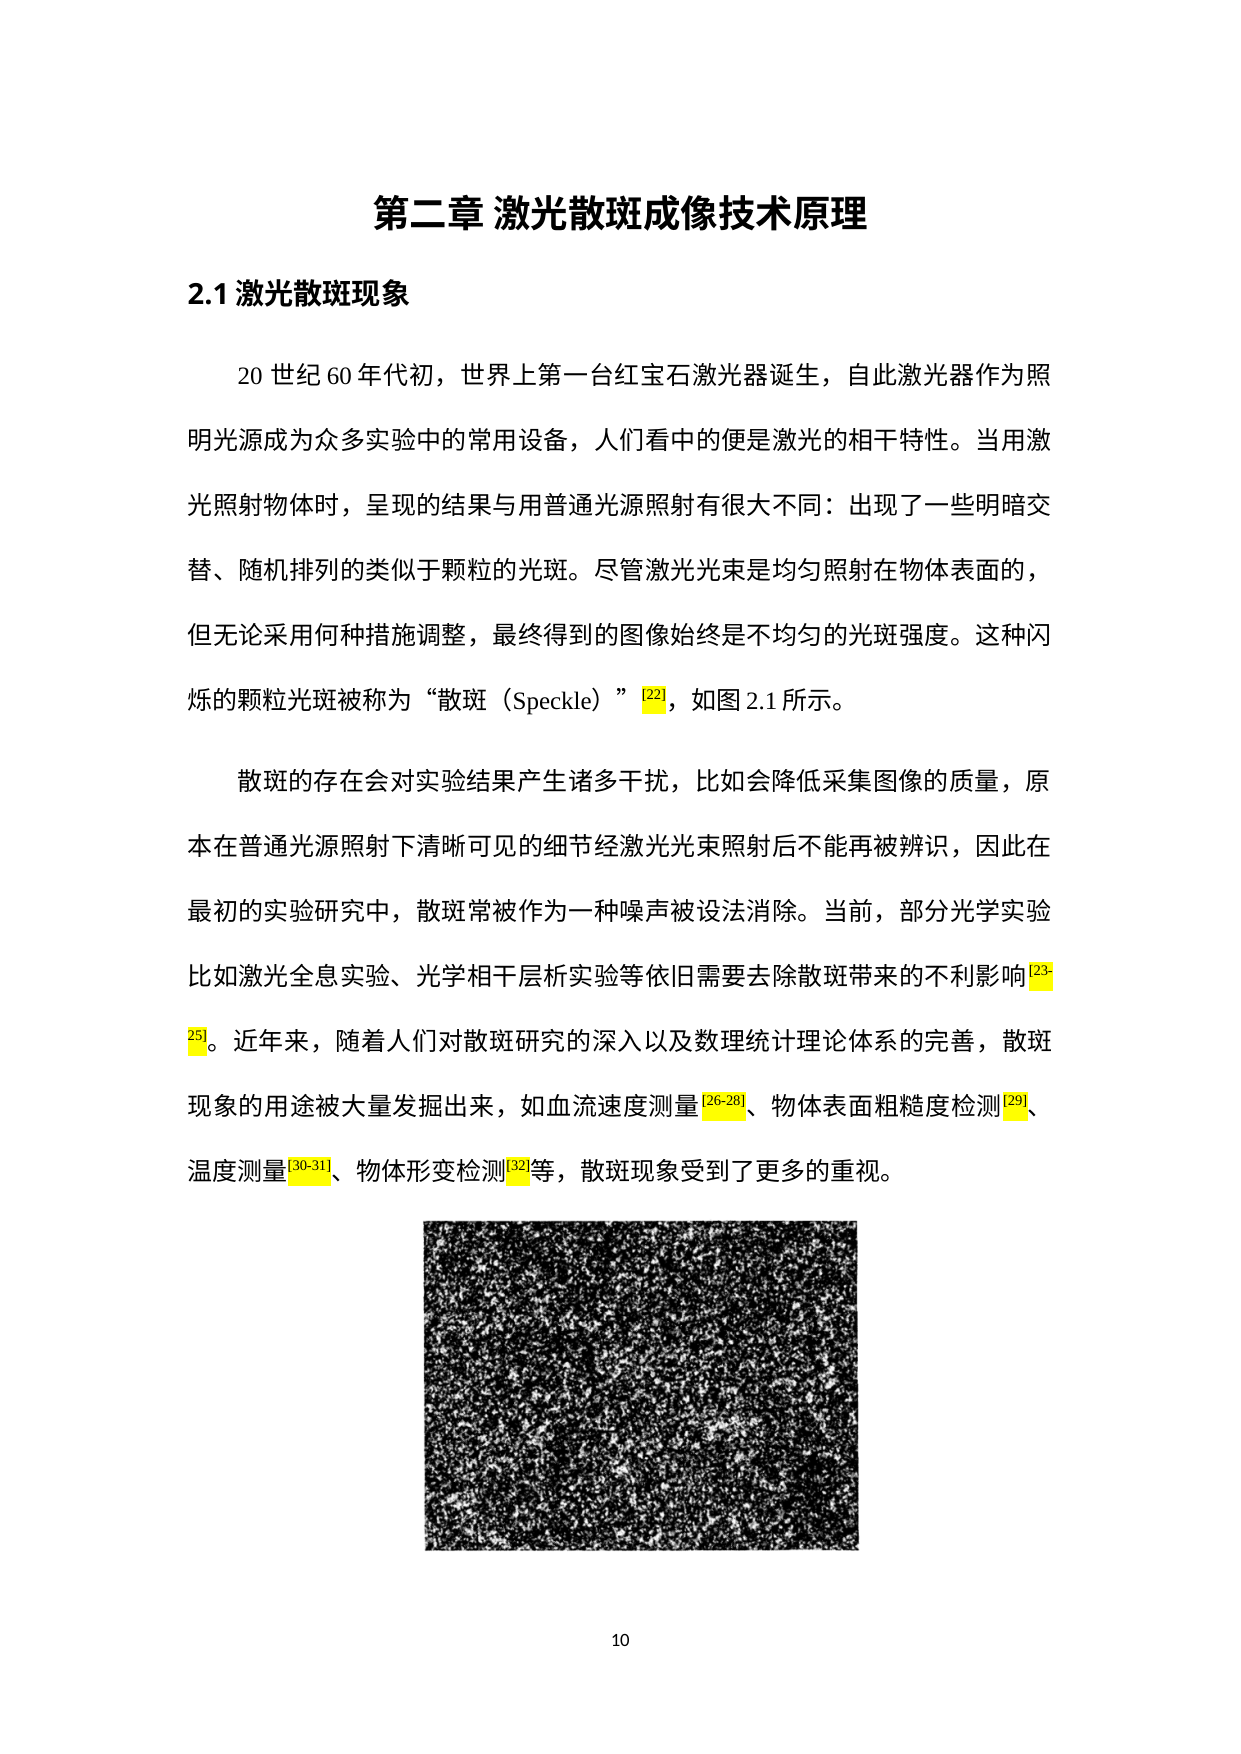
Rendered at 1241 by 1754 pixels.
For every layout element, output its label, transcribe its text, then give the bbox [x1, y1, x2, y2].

text 第二章 激光散斑成像技术原理 [187, 178, 1053, 243]
text 散斑的存在会对实验结果产生诸多干扰，比如会降低采集图像的质量，原本在普通光源照射下清晰可见的细节经激光光束照射后不能再被辨识，因此在最初的实验研究中，散斑常被作为一种噪声被设法消除。当前，部分光学实验比如激光全息实验、光学相干层析实验等依旧需要去除散斑带来的不利影响[23-25]。近年来，随着人们对散斑研究的深入以及数理统计理论体系的完善，散斑现象的用途被大量发掘出来，如血流速度测量[26-28]、物体表面粗糙度检测[29]、温度测量[30-31]、物体形变检测[32]等，散斑现象受到了更多的重视。 [187, 747, 1053, 1202]
text 2.1激光散斑现象 [187, 259, 1053, 324]
text 20 世纪60年代初，世界上第一台红宝石激光器诞生，自此激光器作为照明光源成为众多实验中的常用设备，人们看中的便是激光的相干特性。当用激光照射物体时，呈现的结果与用普通光源照射有很大不同：出现了一些明暗交替、随机排列的类似于颗粒的光斑。尽管激光光束是均匀照射在物体表面的，但无论采用何种措施调整，最终得到的图像始终是不均匀的光斑强度。这种闪烁的颗粒光斑被称为“散斑（Speckle）”[22]，如图2.1所示。 [187, 341, 1053, 731]
picture [418, 1218, 866, 1555]
